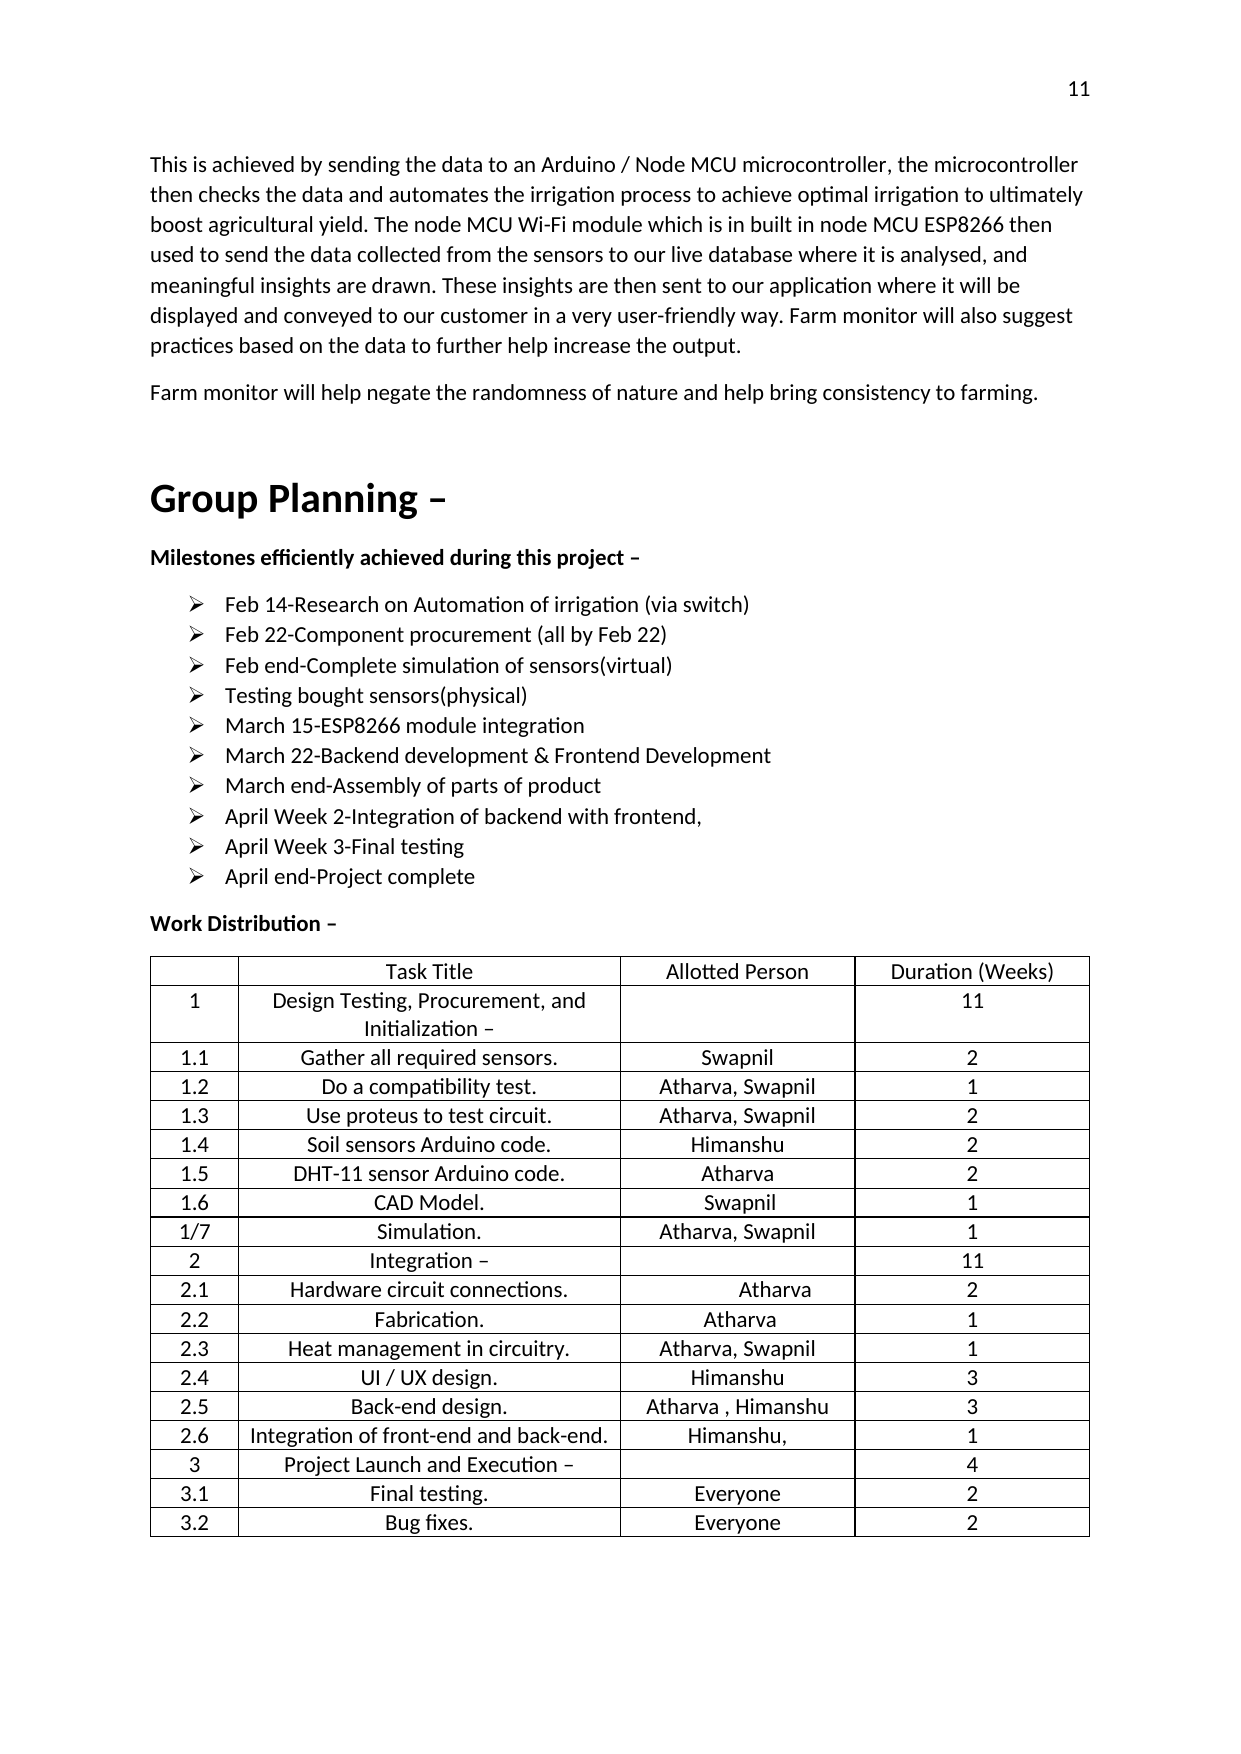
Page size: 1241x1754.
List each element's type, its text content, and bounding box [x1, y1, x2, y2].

table_cell Atharva, Swapnil [621, 1218, 854, 1246]
list Feb 14-Research on Automation of irrigation (via switch) [187, 590, 1090, 618]
table_cell Himanshu [621, 1130, 854, 1158]
table_cell 3 [856, 1392, 1089, 1420]
text Group Planning – [150, 472, 1090, 523]
table_cell 1.1 [151, 1043, 238, 1071]
table_cell 2.6 [151, 1421, 238, 1449]
text Farm monitor will help negate the randomness of nature and help bring consistency to farming. [150, 378, 1090, 406]
table_cell 1 [856, 1334, 1089, 1362]
table_cell 1.2 [151, 1072, 238, 1100]
list Feb 22-Component procurement (all by Feb 22) [187, 621, 1090, 648]
table_cell Atharva [621, 1276, 854, 1304]
table_cell 1.3 [151, 1101, 238, 1129]
list Testing bought sensors(physical) [187, 681, 1090, 709]
table_cell Design Testing, Procurement, and Initialization – [239, 986, 620, 1042]
table_cell Atharva [621, 1159, 854, 1187]
table_cell Atharva, Swapnil [621, 1334, 854, 1362]
table_cell Use proteus to test circuit. [239, 1101, 620, 1129]
table_cell 2 [856, 1276, 1089, 1304]
list Feb end-Complete simulation of sensors(virtual) [187, 651, 1090, 679]
table_cell 1 [856, 1189, 1089, 1216]
table_cell 11 [856, 986, 1089, 1042]
table_cell 1.6 [151, 1189, 238, 1216]
table_cell Gather all required sensors. [239, 1043, 620, 1071]
table_cell 1.4 [151, 1130, 238, 1158]
list April Week 2-Integration of backend with frontend, [187, 802, 1090, 830]
table_cell Swapnil [621, 1189, 854, 1216]
table_cell 1/7 [151, 1218, 238, 1246]
table_cell 11 [856, 1247, 1089, 1274]
table_cell 1.5 [151, 1159, 238, 1187]
table_cell CAD Model. [239, 1189, 620, 1216]
table_cell UI / UX design. [239, 1363, 620, 1391]
table_cell Atharva, Swapnil [621, 1072, 854, 1100]
table_cell 1 [856, 1421, 1089, 1449]
list April Week 3-Final testing [187, 832, 1090, 860]
text Work Distribution – [150, 909, 1090, 937]
table_cell 4 [856, 1450, 1089, 1478]
table_cell 2.5 [151, 1392, 238, 1420]
table_cell 1 [856, 1305, 1089, 1333]
table_cell 3.2 [151, 1508, 238, 1536]
table_cell Everyone [621, 1479, 854, 1507]
table_cell Hardware circuit connections. [239, 1276, 620, 1304]
table_cell Integration of front-end and back-end. [239, 1421, 620, 1449]
table_cell 3 [856, 1363, 1089, 1391]
table_cell 2.1 [151, 1276, 238, 1304]
table_cell 2 [856, 1043, 1089, 1071]
table_cell [621, 1450, 854, 1478]
table_cell 2.2 [151, 1305, 238, 1333]
table_cell DHT-11 sensor Arduino code. [239, 1159, 620, 1187]
table_header Duration (Weeks) [856, 957, 1089, 985]
table_cell Himanshu [621, 1363, 854, 1391]
table_cell 1 [856, 1072, 1089, 1100]
table_cell Back-end design. [239, 1392, 620, 1420]
table_cell 2.3 [151, 1334, 238, 1362]
table_cell 1 [856, 1218, 1089, 1246]
table_cell Atharva, Swapnil [621, 1101, 854, 1129]
table_cell 2 [151, 1247, 238, 1274]
table_cell Everyone [621, 1508, 854, 1536]
table_cell Simulation. [239, 1218, 620, 1246]
list March 22-Backend development & Frontend Development [187, 741, 1090, 769]
table_cell 2.4 [151, 1363, 238, 1391]
text This is achieved by sending the data to an Arduino / Node MCU microcontroller, the microcontroller then checks the data and automates the irrigation process to achieve optimal irrigation to ultimately boost agricultural yield. The node MCU Wi-Fi module which is in built in node MCU ESP8266 then used to send the data collected from the sensors to our live database where it is analysed, and meaningful insights are drawn. These insights are then sent to our application where it will be displayed and conveyed to our customer in a very user-friendly way. Farm monitor will also suggest practices based on the data to further help increase the output. [150, 150, 1090, 359]
table_cell [621, 1247, 854, 1274]
table_cell [621, 986, 854, 1042]
text Milestones efficiently achieved during this project – [150, 543, 1090, 571]
table_cell 2 [856, 1130, 1089, 1158]
table_cell Soil sensors Arduino code. [239, 1130, 620, 1158]
table_cell Fabrication. [239, 1305, 620, 1333]
table_cell 1 [151, 986, 238, 1042]
table_cell 2 [856, 1508, 1089, 1536]
table_cell Atharva [621, 1305, 854, 1333]
table_cell 3 [151, 1450, 238, 1478]
table_cell Atharva , Himanshu [621, 1392, 854, 1420]
list April end-Project complete [187, 862, 1090, 890]
table_header Allotted Person [621, 957, 854, 985]
table_cell Heat management in circuitry. [239, 1334, 620, 1362]
table_header [151, 957, 238, 985]
table_cell 3.1 [151, 1479, 238, 1507]
list March end-Assembly of parts of product [187, 772, 1090, 799]
table_cell 2 [856, 1479, 1089, 1507]
table_cell Project Launch and Execution – [239, 1450, 620, 1478]
table_cell 2 [856, 1101, 1089, 1129]
table_cell Swapnil [621, 1043, 854, 1071]
table_cell Bug fixes. [239, 1508, 620, 1536]
table_cell Himanshu, [621, 1421, 854, 1449]
table_cell Integration – [239, 1247, 620, 1274]
table_cell Do a compatibility test. [239, 1072, 620, 1100]
table_cell Final testing. [239, 1479, 620, 1507]
table_header Task Title [239, 957, 620, 985]
table_cell 2 [856, 1159, 1089, 1187]
list March 15-ESP8266 module integration [187, 711, 1090, 739]
